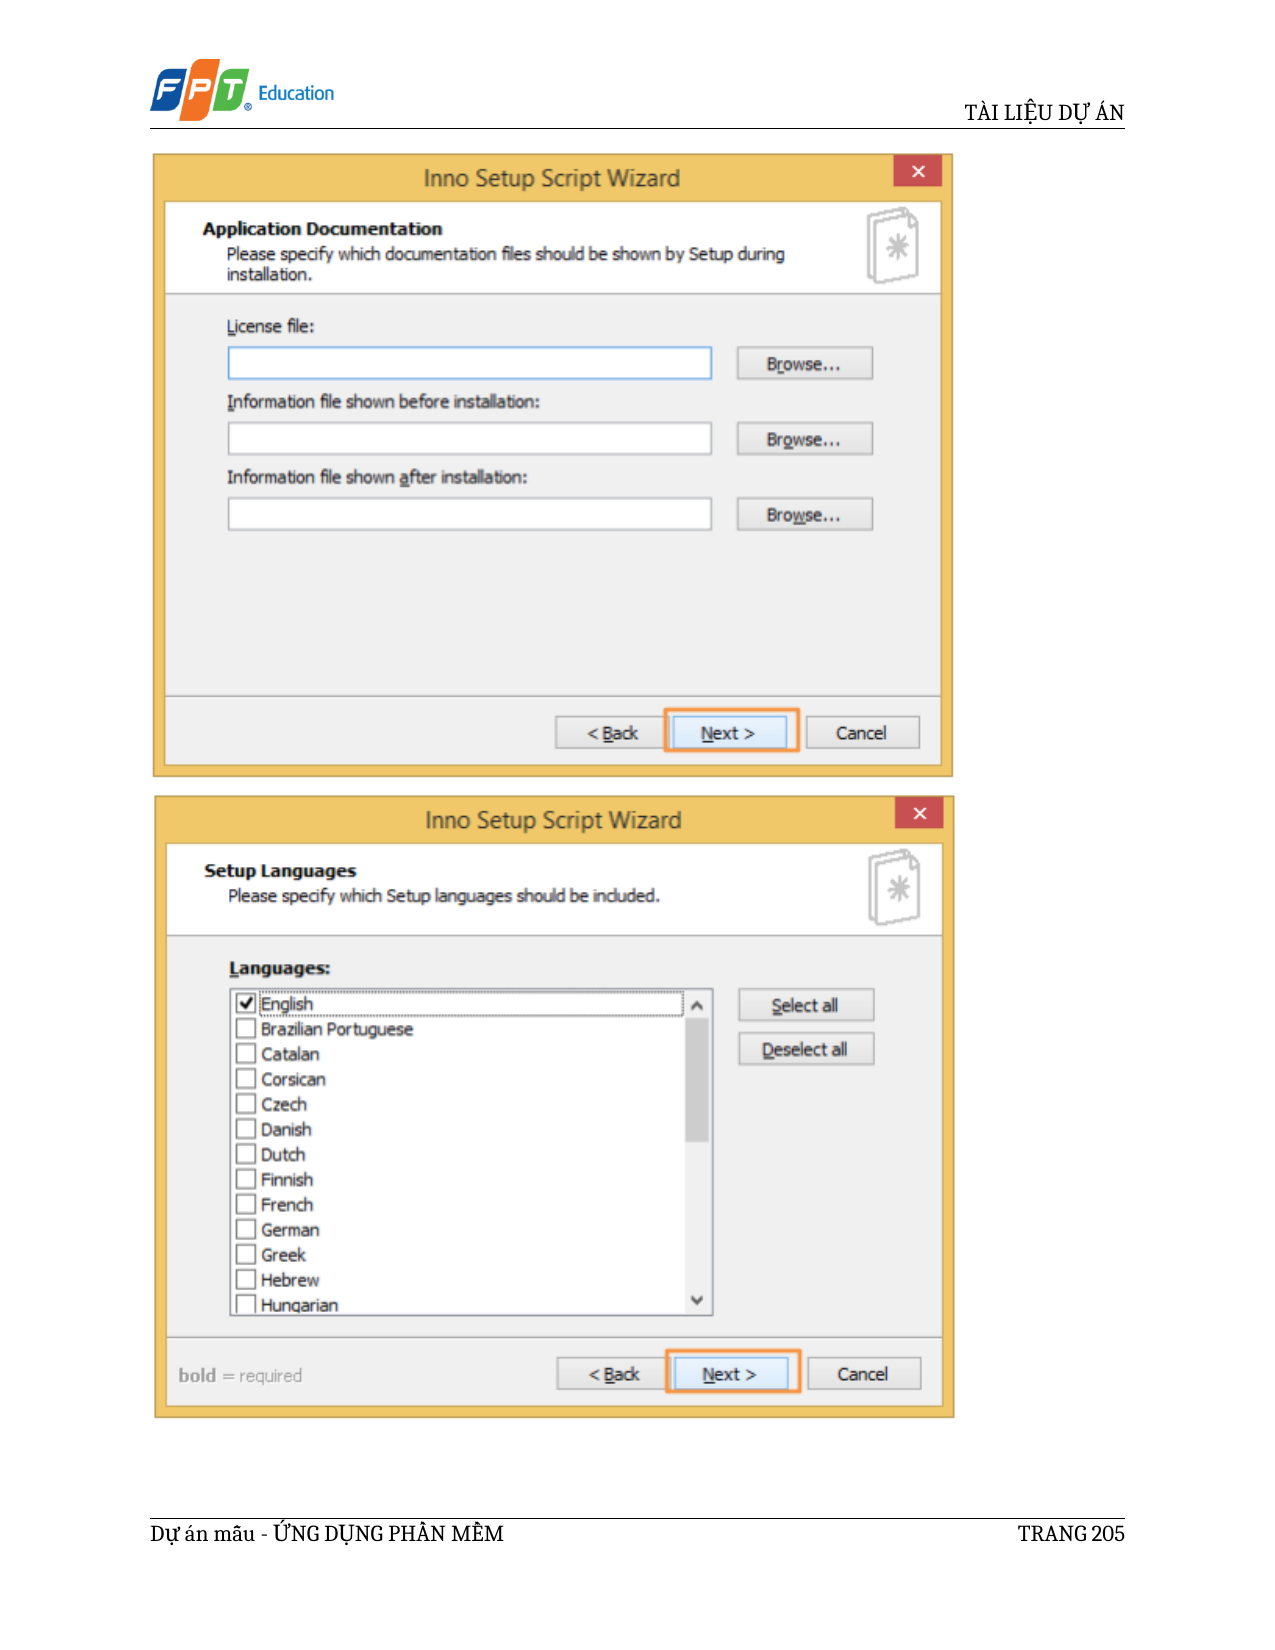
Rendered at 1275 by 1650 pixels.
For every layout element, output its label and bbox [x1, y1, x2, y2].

picture [150, 150, 958, 782]
picture [150, 791, 961, 1423]
picture [150, 59, 336, 121]
